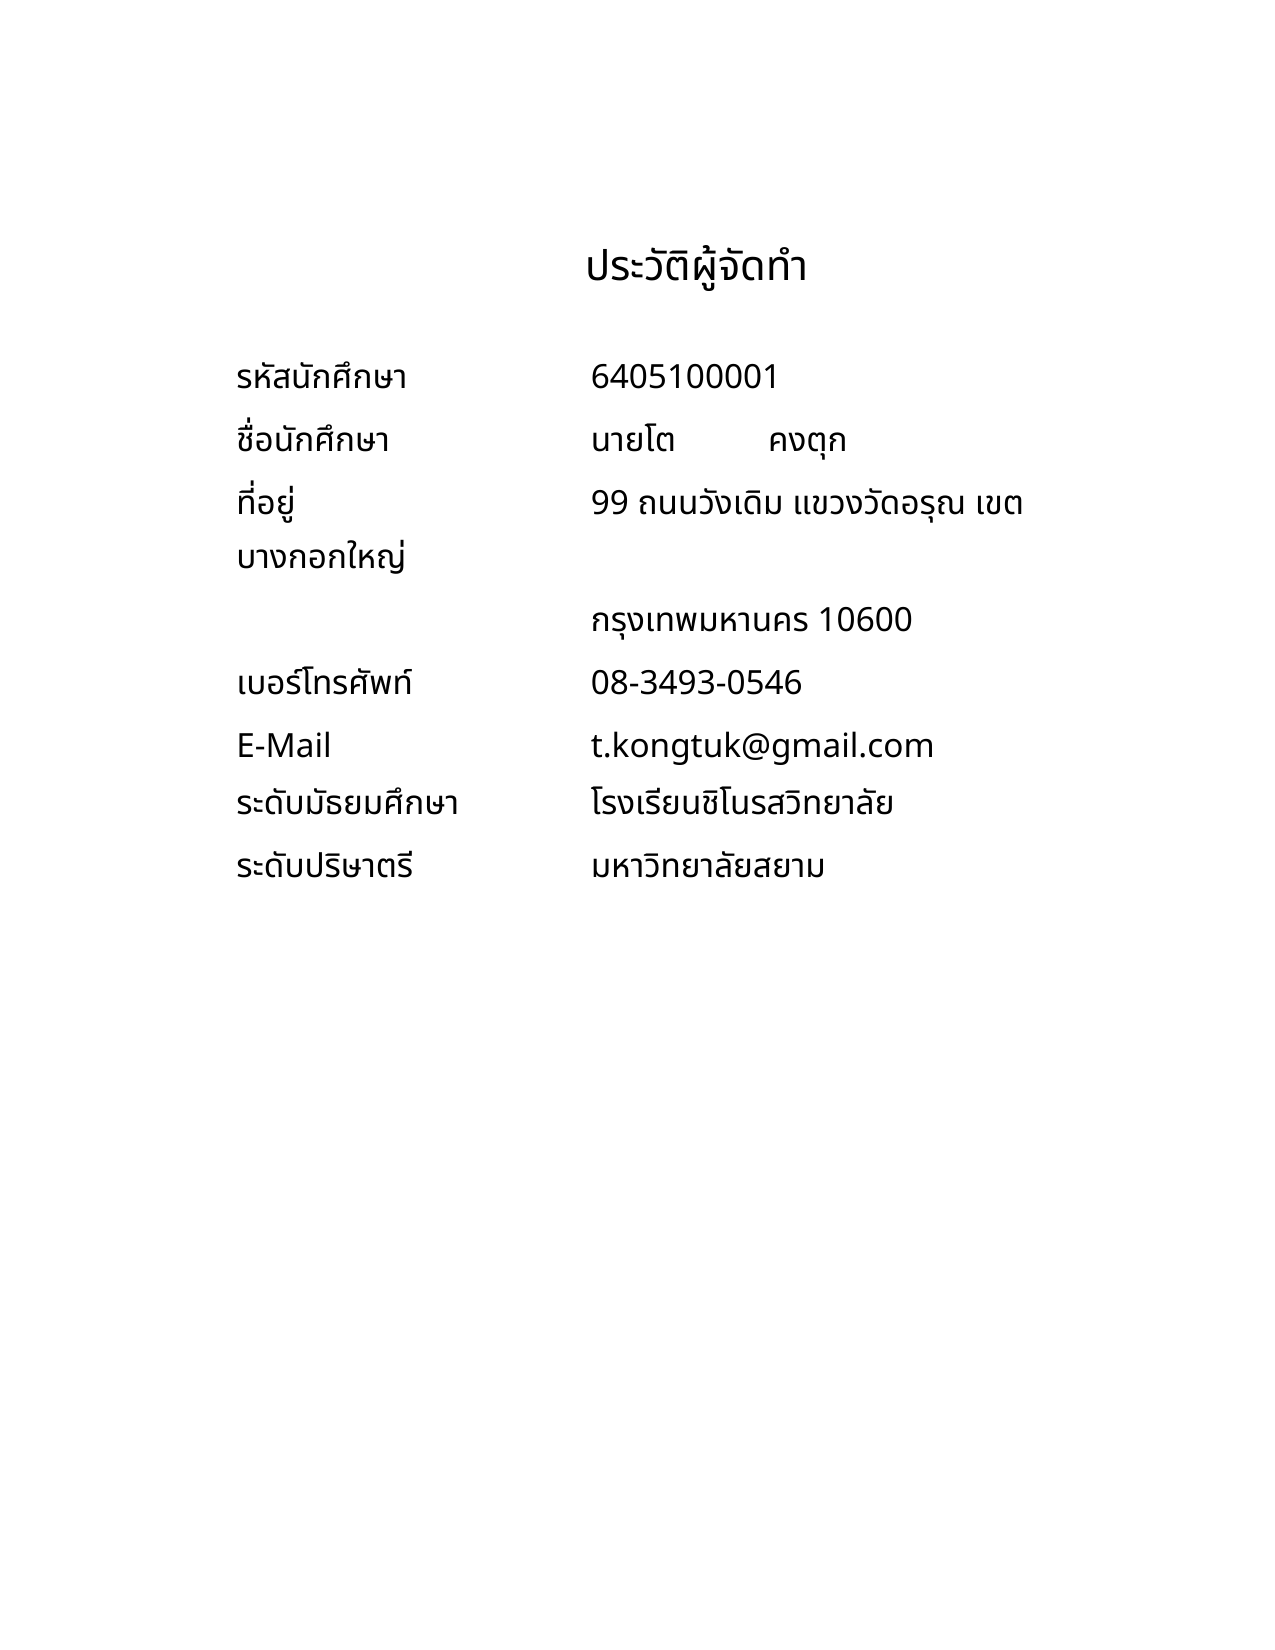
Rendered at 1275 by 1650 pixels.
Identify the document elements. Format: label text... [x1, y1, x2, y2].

text ชื่อนักศึกษา นายโต คงตุก [236, 416, 1157, 466]
text ระดับปริษาตรี มหาวิทยาลัยสยาม [236, 842, 1157, 892]
text ที่อยู่ 99 ถนนวังเดิม แขวงวัดอรุณ เขตบางกอกใหญ่ [236, 479, 1157, 584]
text E-Mail t.kongtuk@gmail.com [236, 722, 1157, 767]
text ประวัติผู้จัดทำ [236, 236, 1157, 299]
text กรุงเทพมหานคร 10600 [236, 596, 1157, 647]
text เบอร์โทรศัพท์ 08-3493-0546 [236, 659, 1157, 709]
text ระดับมัธยมศึกษา โรงเรียนชิโนรสวิทยาลัย [236, 779, 1157, 829]
text รหัสนักศึกษา 6405100001 [236, 353, 1157, 404]
